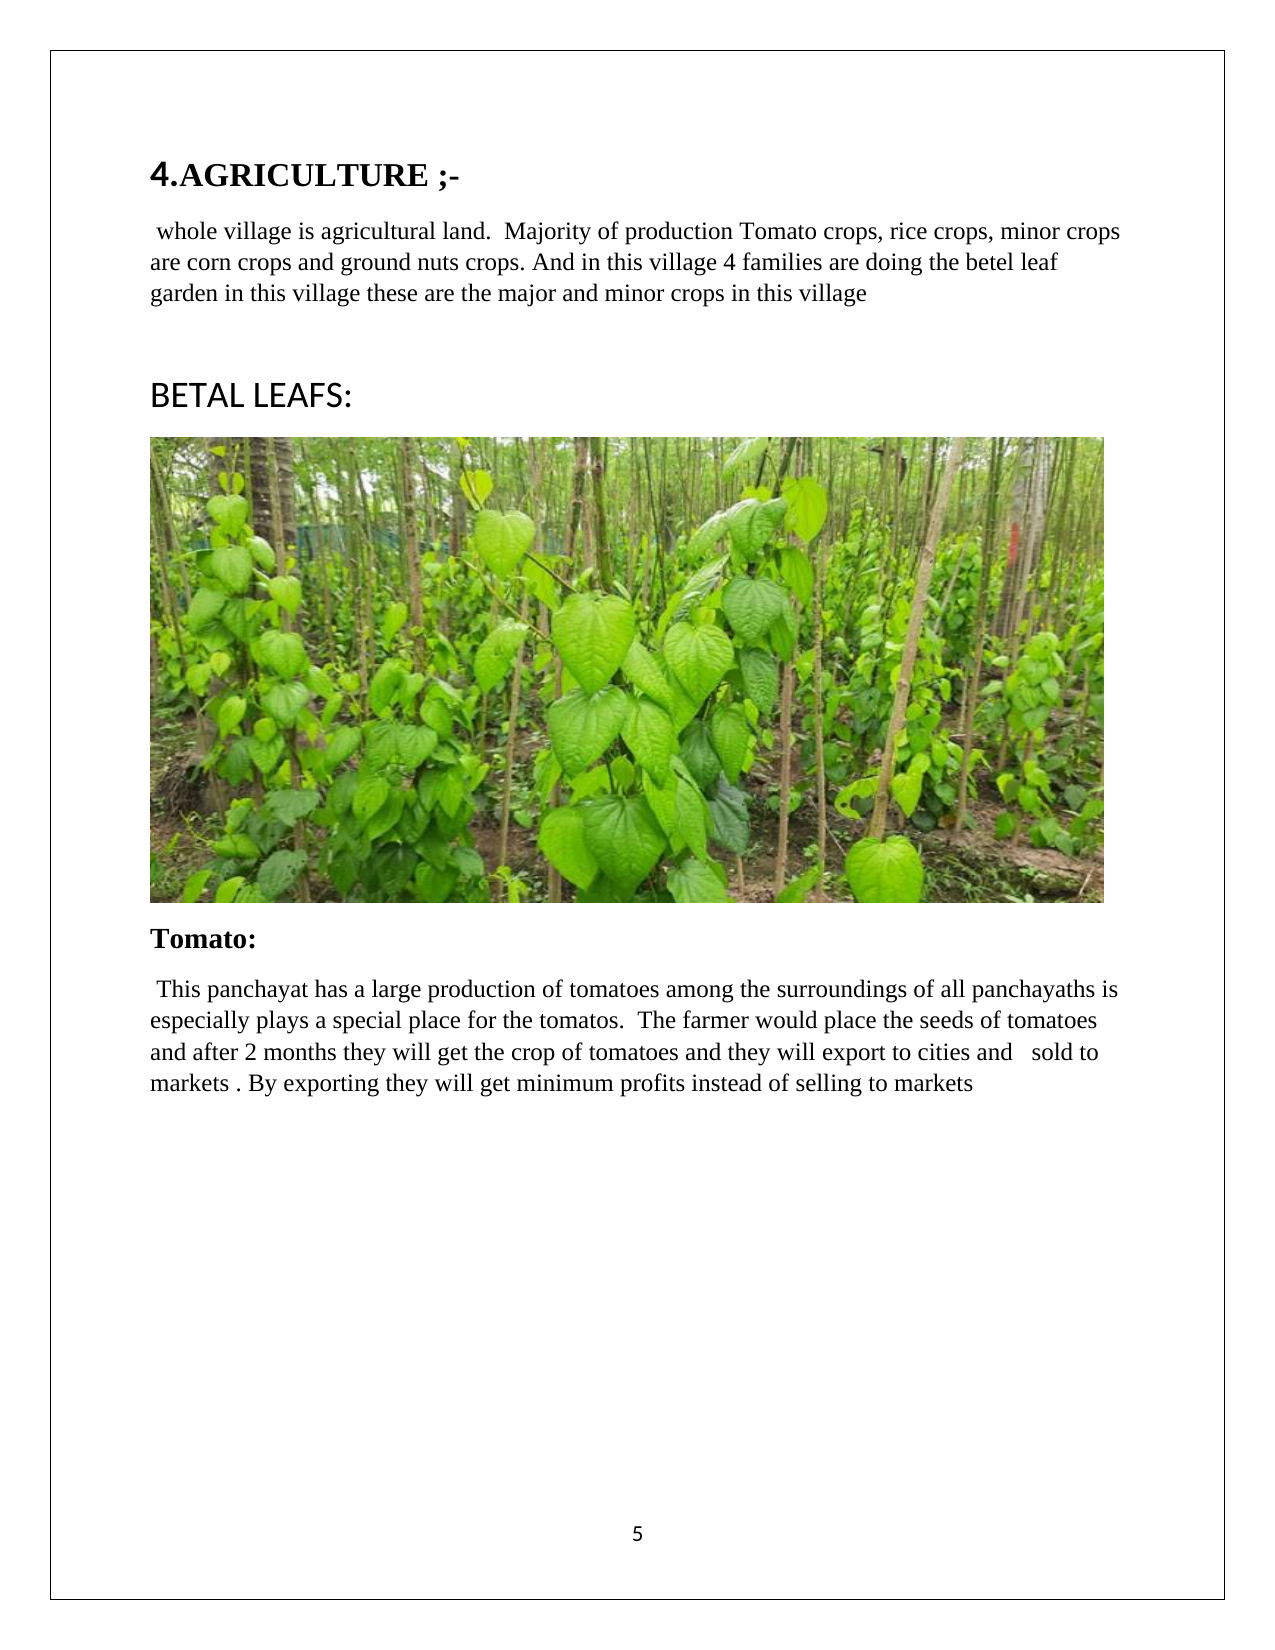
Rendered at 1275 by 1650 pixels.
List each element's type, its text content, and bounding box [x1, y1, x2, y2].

text BETAL LEAFS: [112, 371, 1125, 417]
text Tomato: [150, 922, 1125, 955]
text This panchayat has a large production of tomatoes among the surroundings of all panchayaths is especially plays a special place for the tomatos. The farmer would place the seeds of tomatoes and after 2 months they will get the crop of tomatoes and they will export to cities and sold to markets . By exporting they will get minimum profits instead of selling to markets [150, 974, 1125, 1096]
text 4.AGRICULTURE ;- [150, 150, 1125, 196]
text whole village is agricultural land. Majority of production Tomato crops, rice crops, minor crops are corn crops and ground nuts crops. And in this village 4 families are doing the betel leaf garden in this village these are the major and minor crops in this village [150, 216, 1125, 307]
picture [150, 437, 1104, 903]
